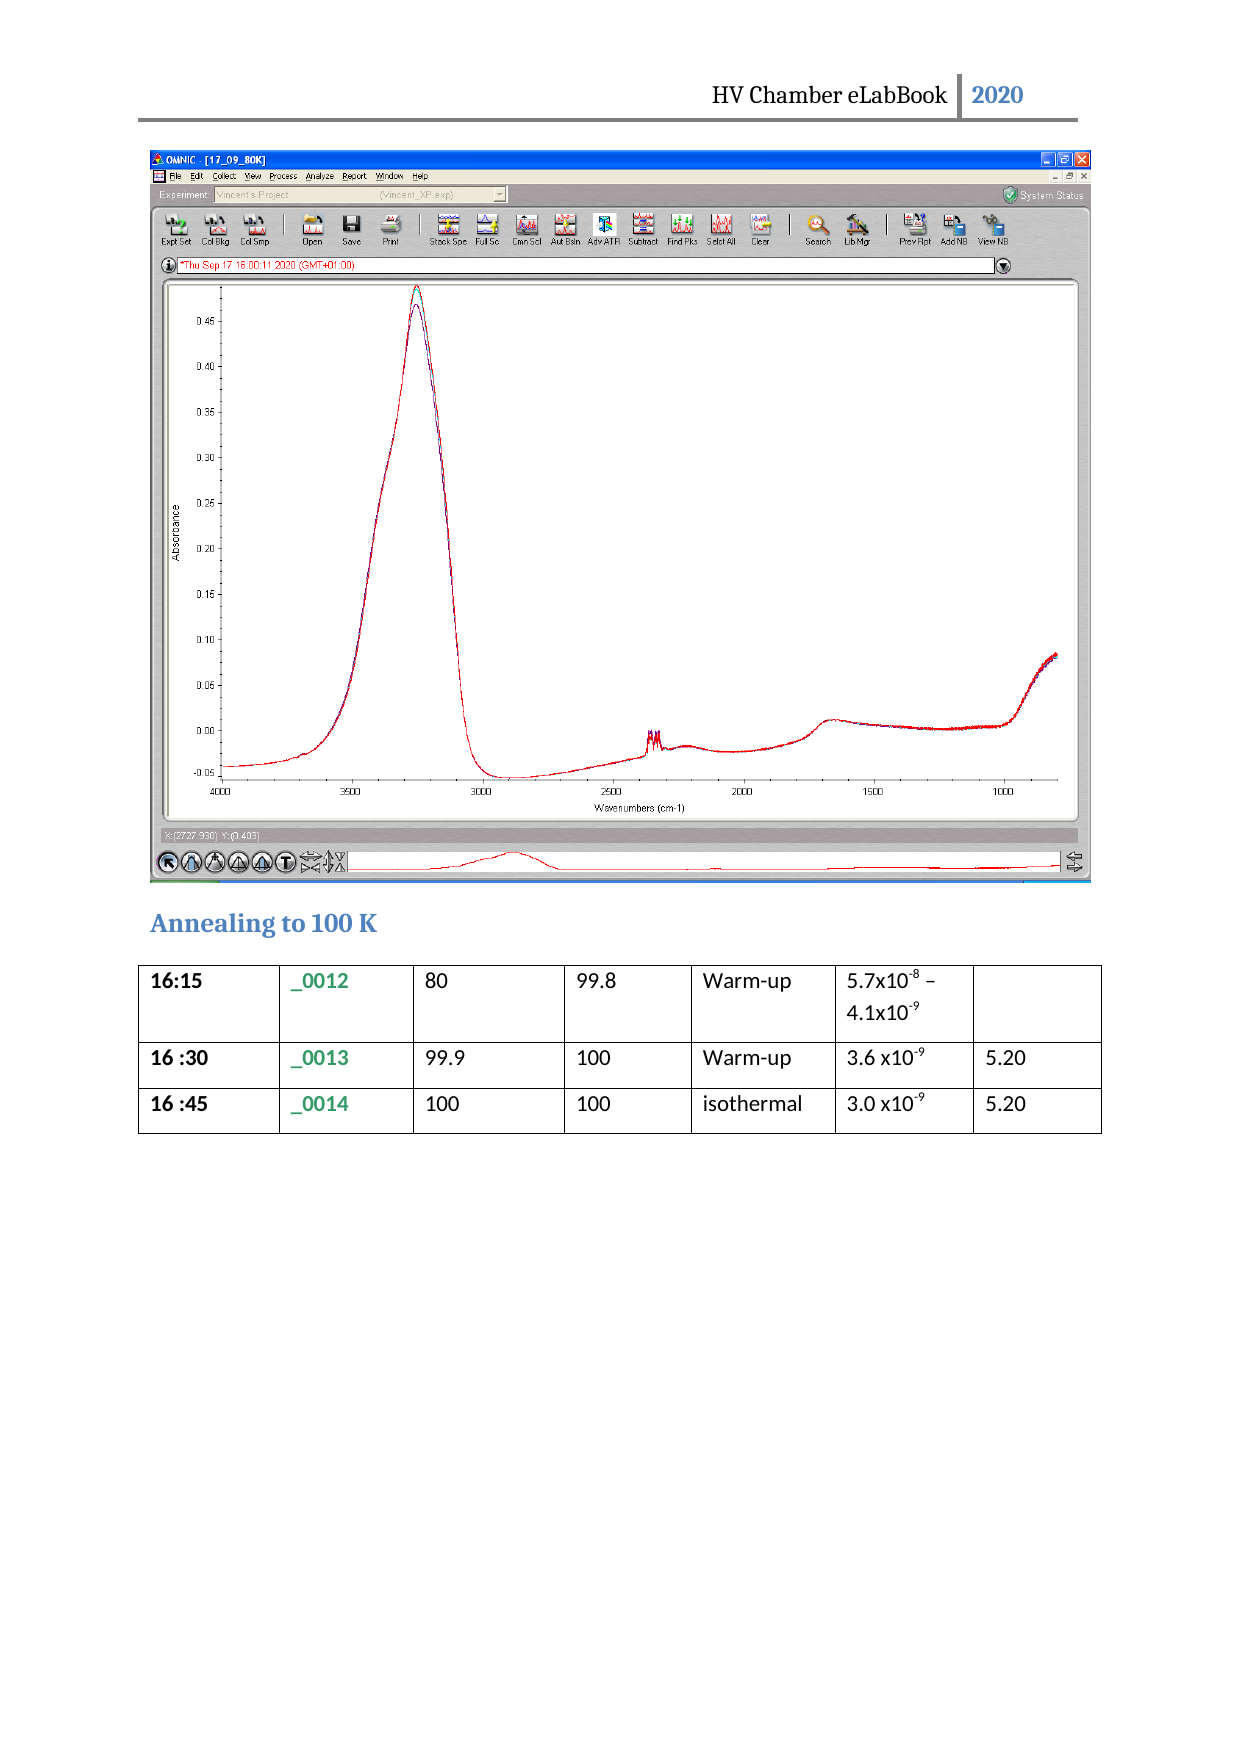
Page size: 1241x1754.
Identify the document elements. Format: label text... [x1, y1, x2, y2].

table_cell _0013 [280, 1043, 413, 1088]
table_header 5.7x10-8 – 4.1x10-9 [836, 966, 973, 1042]
table_header _0012 [280, 966, 413, 1042]
table_cell 5.20 [974, 1089, 1101, 1133]
table_header 99.8 [565, 966, 691, 1042]
table_cell _0014 [280, 1089, 413, 1133]
table_cell 99.9 [414, 1043, 564, 1088]
table_header Warm-up [692, 966, 835, 1042]
table_cell 3.0 x10-9 [836, 1089, 973, 1133]
table_header [974, 966, 1101, 1042]
table_cell 100 [565, 1043, 691, 1088]
table_cell 16 :30 [139, 1043, 279, 1088]
table_cell 16 :45 [139, 1089, 279, 1133]
table_header 80 [414, 966, 564, 1042]
table_cell isothermal [692, 1089, 835, 1133]
table_cell 100 [565, 1089, 691, 1133]
picture [150, 150, 1091, 883]
table_header 16:15 [139, 966, 279, 1042]
table_cell Warm-up [692, 1043, 835, 1088]
table_cell 3.6 x10-9 [836, 1043, 973, 1088]
table_cell 100 [414, 1089, 564, 1133]
subtitle Annealing to 100 K [150, 908, 1090, 939]
table_cell 5.20 [974, 1043, 1101, 1088]
